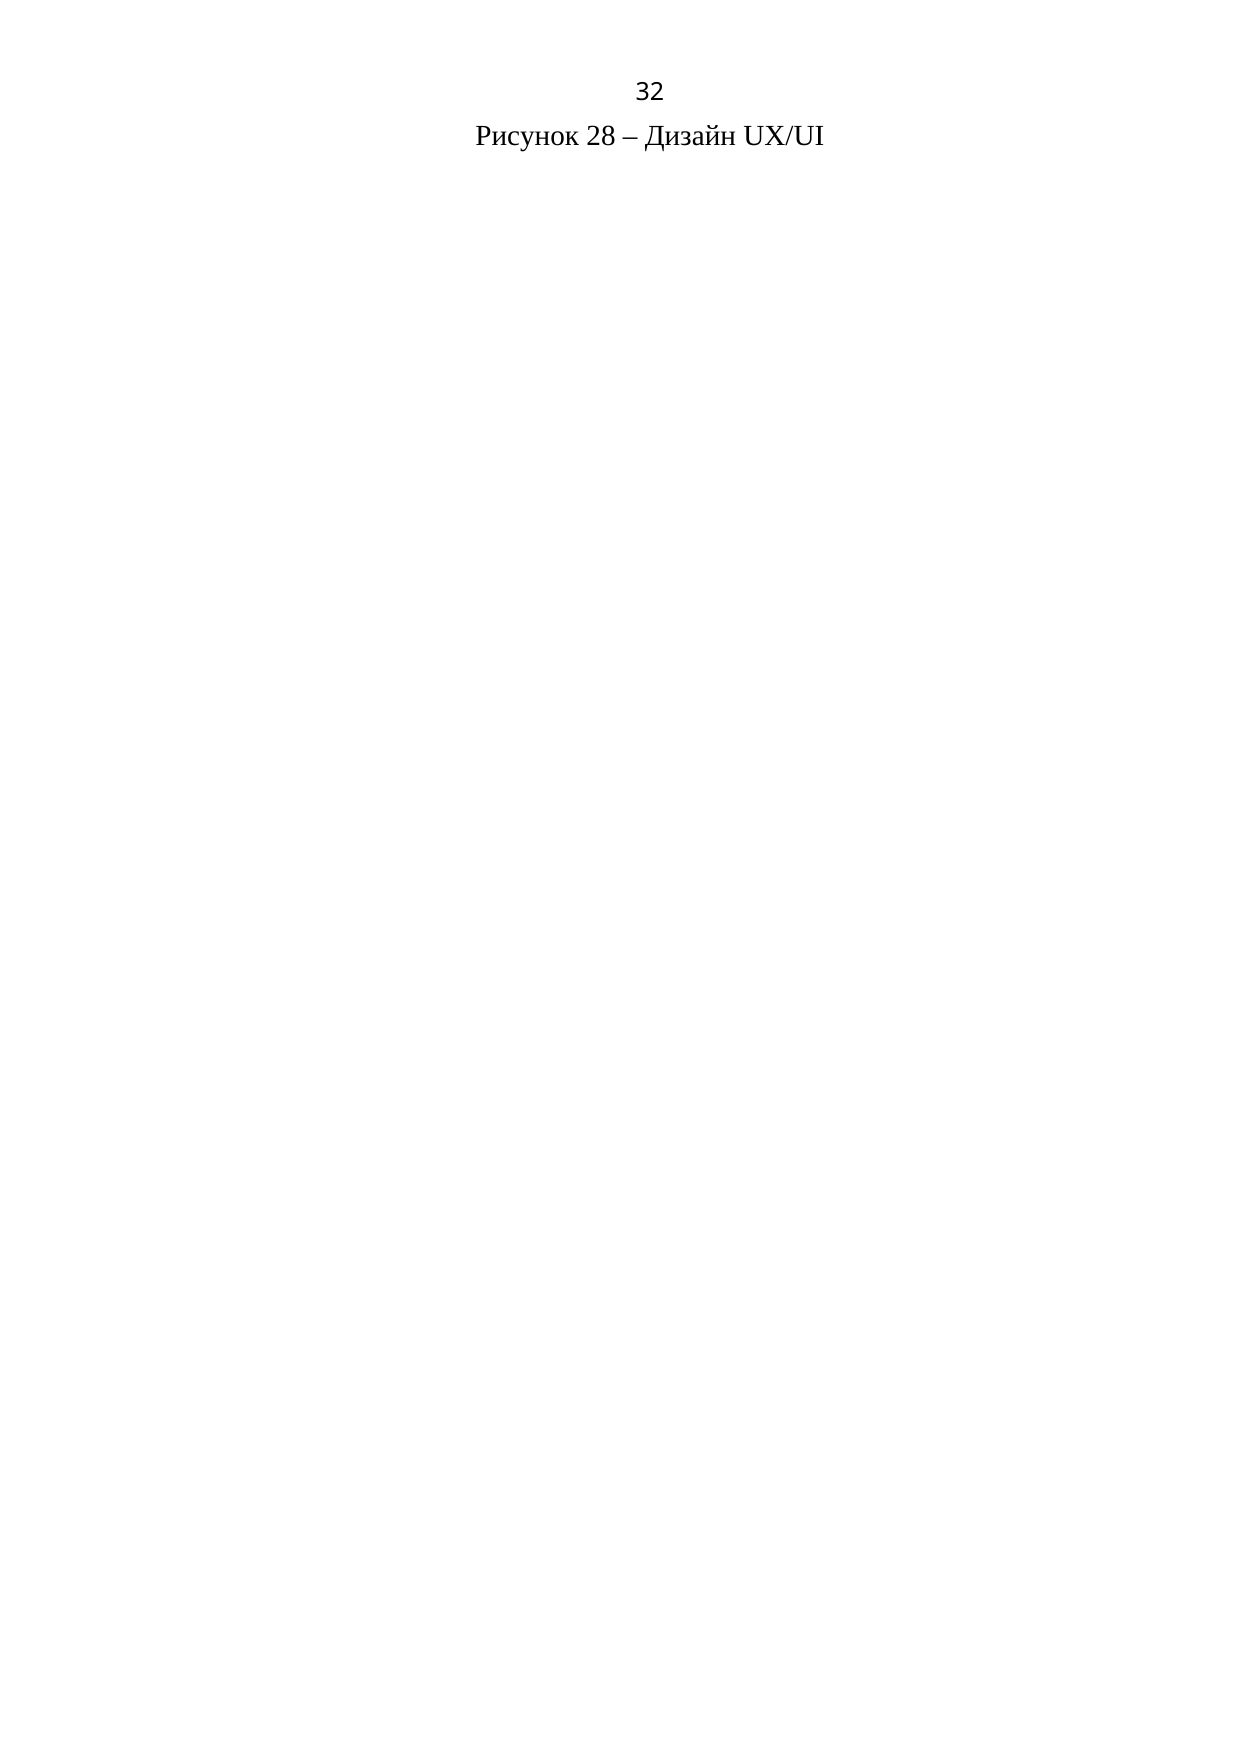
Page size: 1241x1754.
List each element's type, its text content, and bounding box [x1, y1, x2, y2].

list Рисунок 28 – Дизайн UX/UI [118, 118, 1181, 152]
